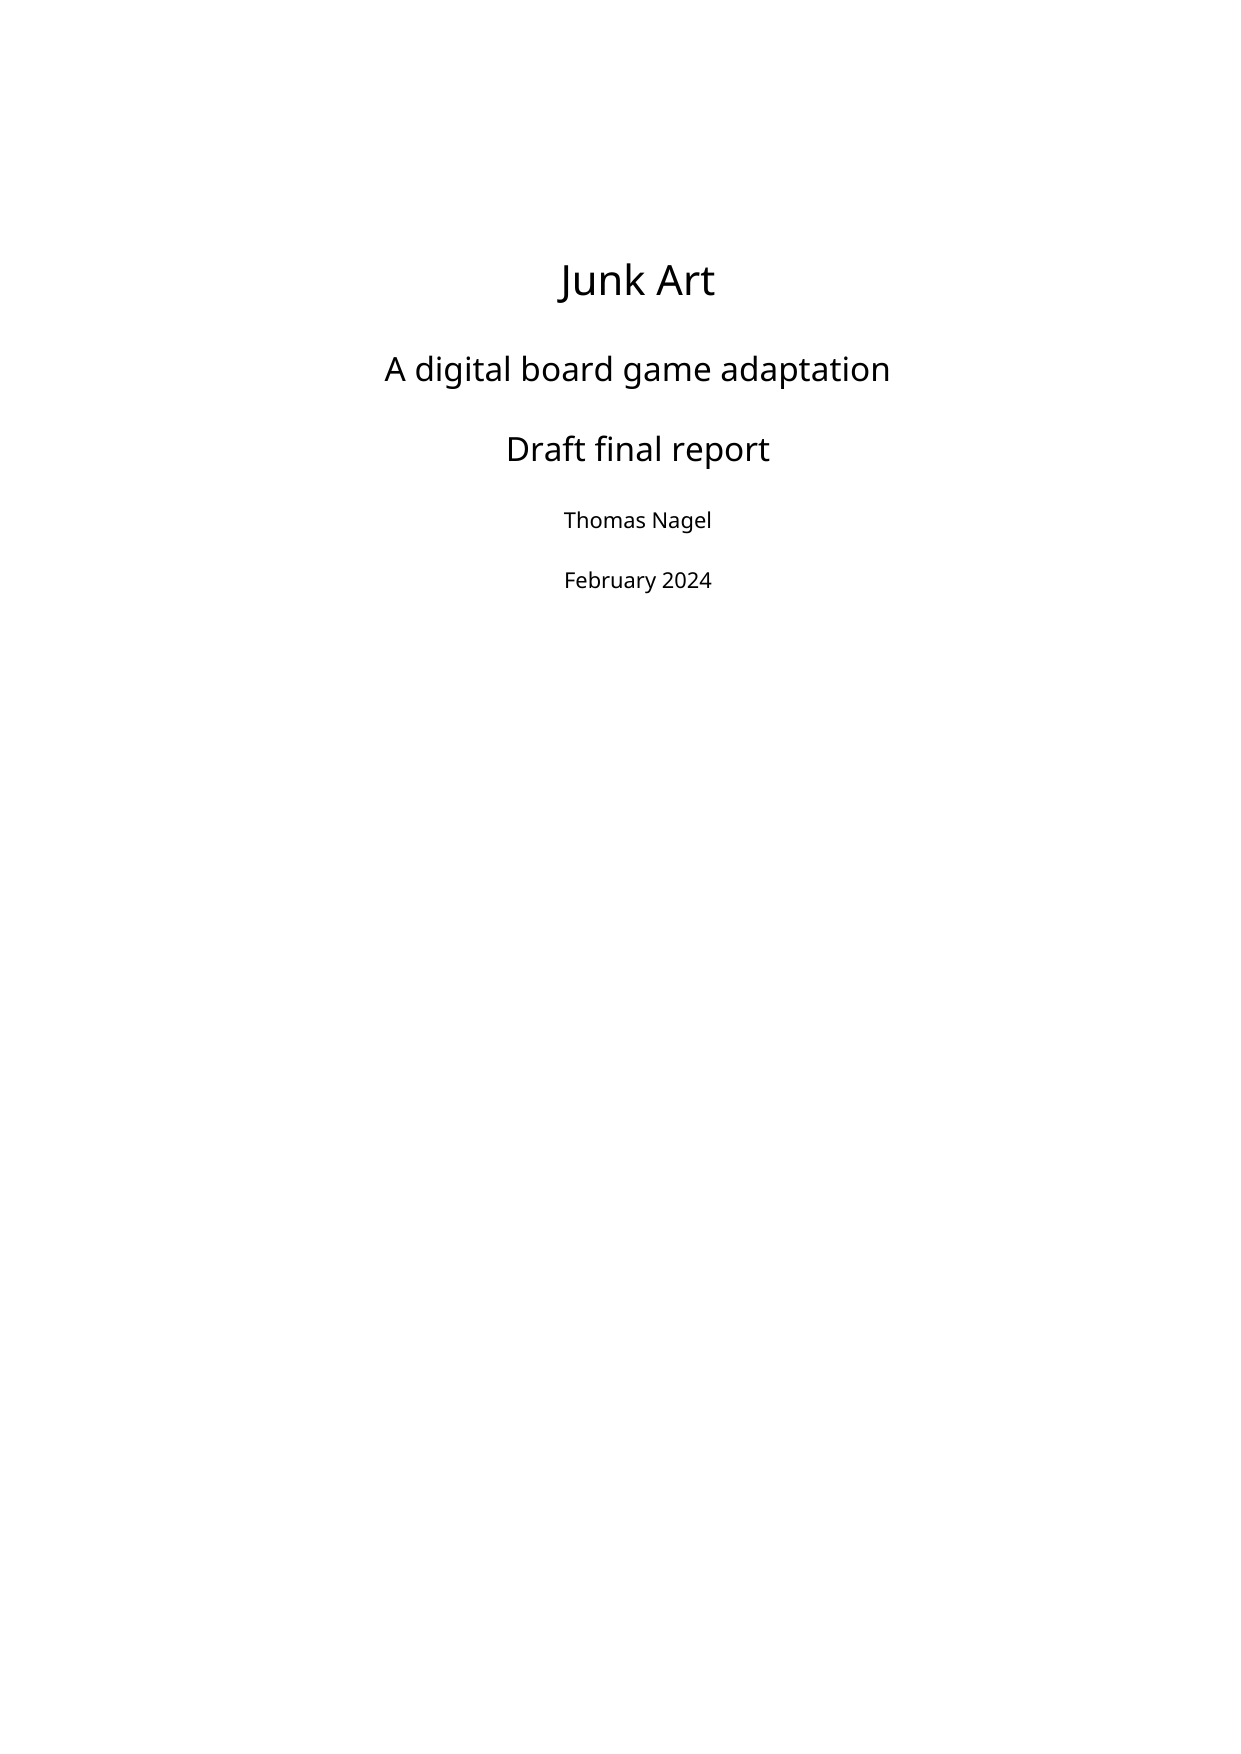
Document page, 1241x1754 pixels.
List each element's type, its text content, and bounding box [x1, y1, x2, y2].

text Draft final report [236, 426, 1004, 471]
text Junk Art [236, 251, 1004, 308]
text February 2024 [236, 565, 1004, 594]
text Thomas Nagel [236, 505, 1004, 535]
text A digital board game adaptation [236, 346, 1004, 391]
